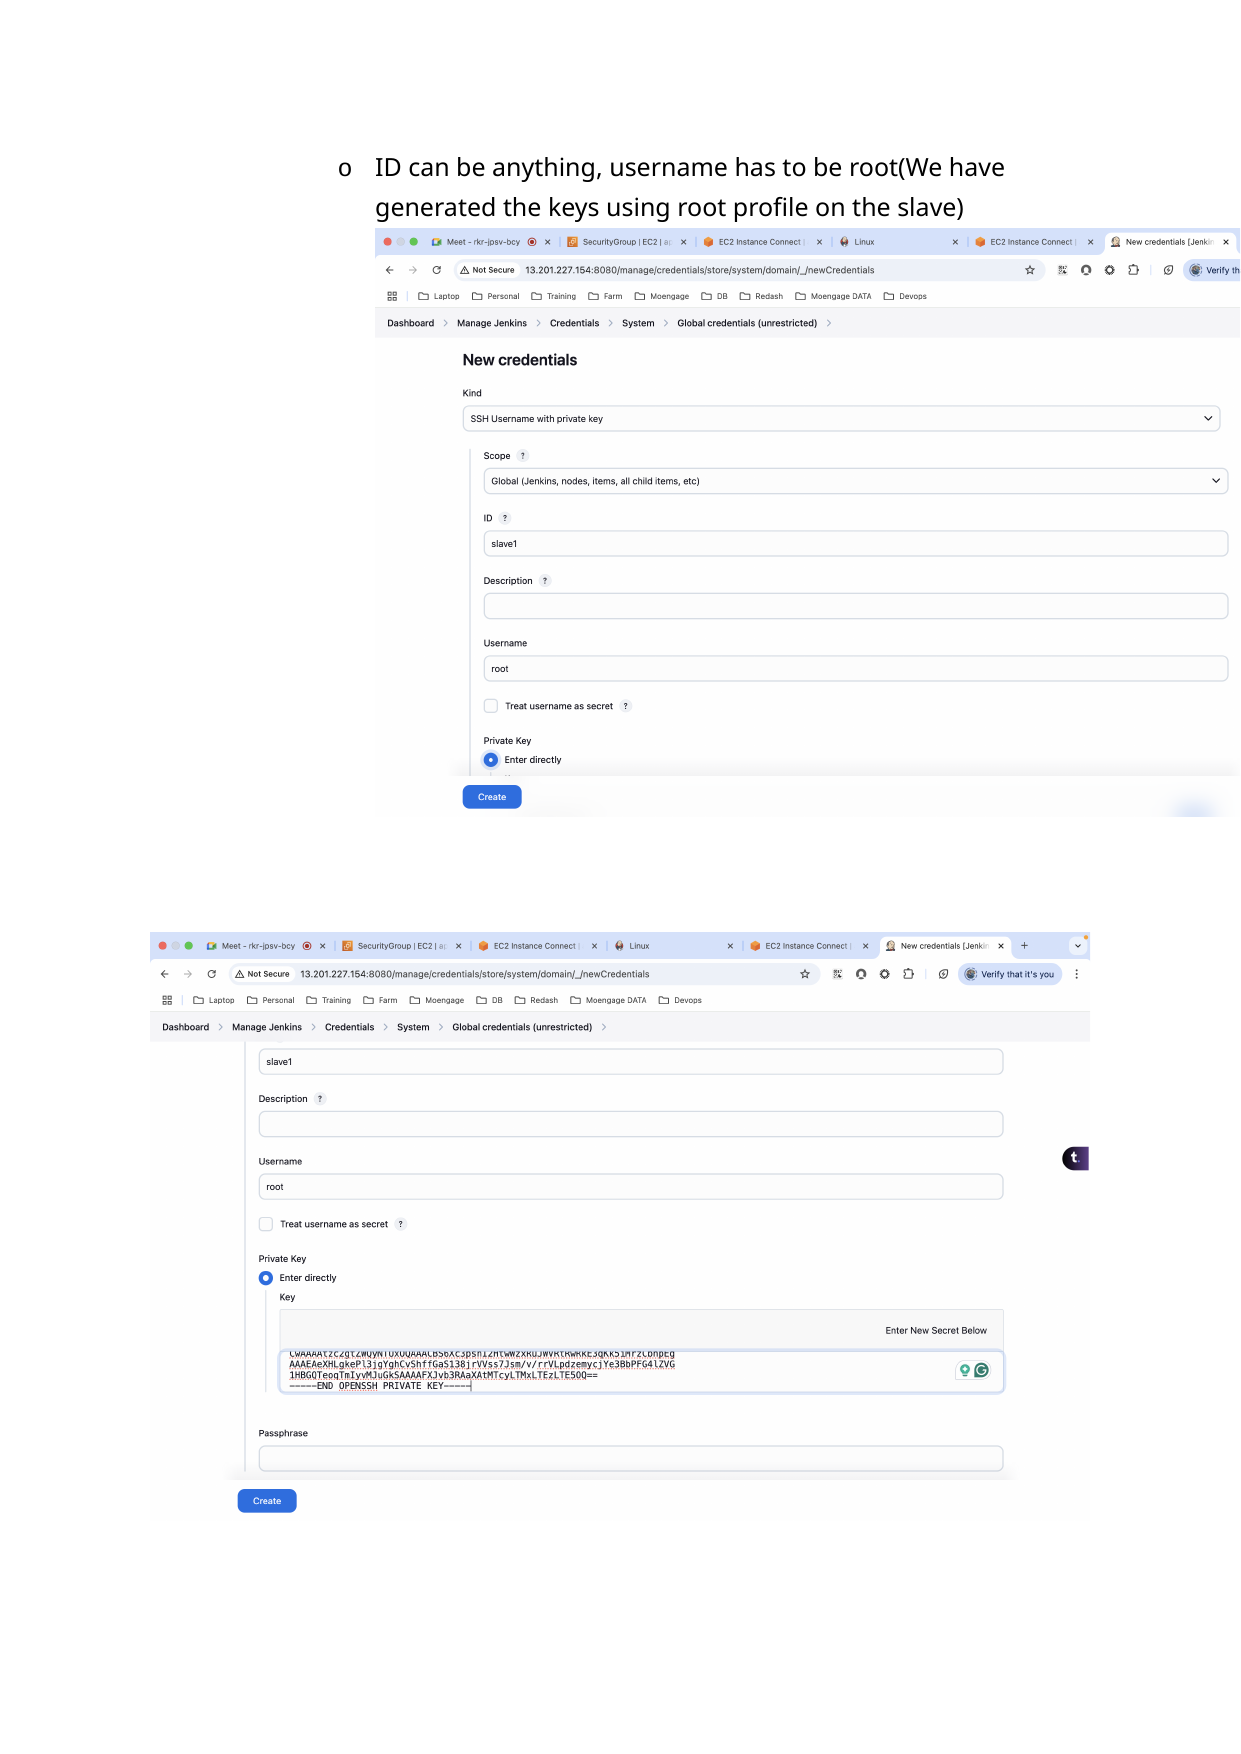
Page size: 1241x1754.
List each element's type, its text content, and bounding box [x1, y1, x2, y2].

picture [150, 932, 1091, 1521]
picture [375, 228, 1241, 817]
